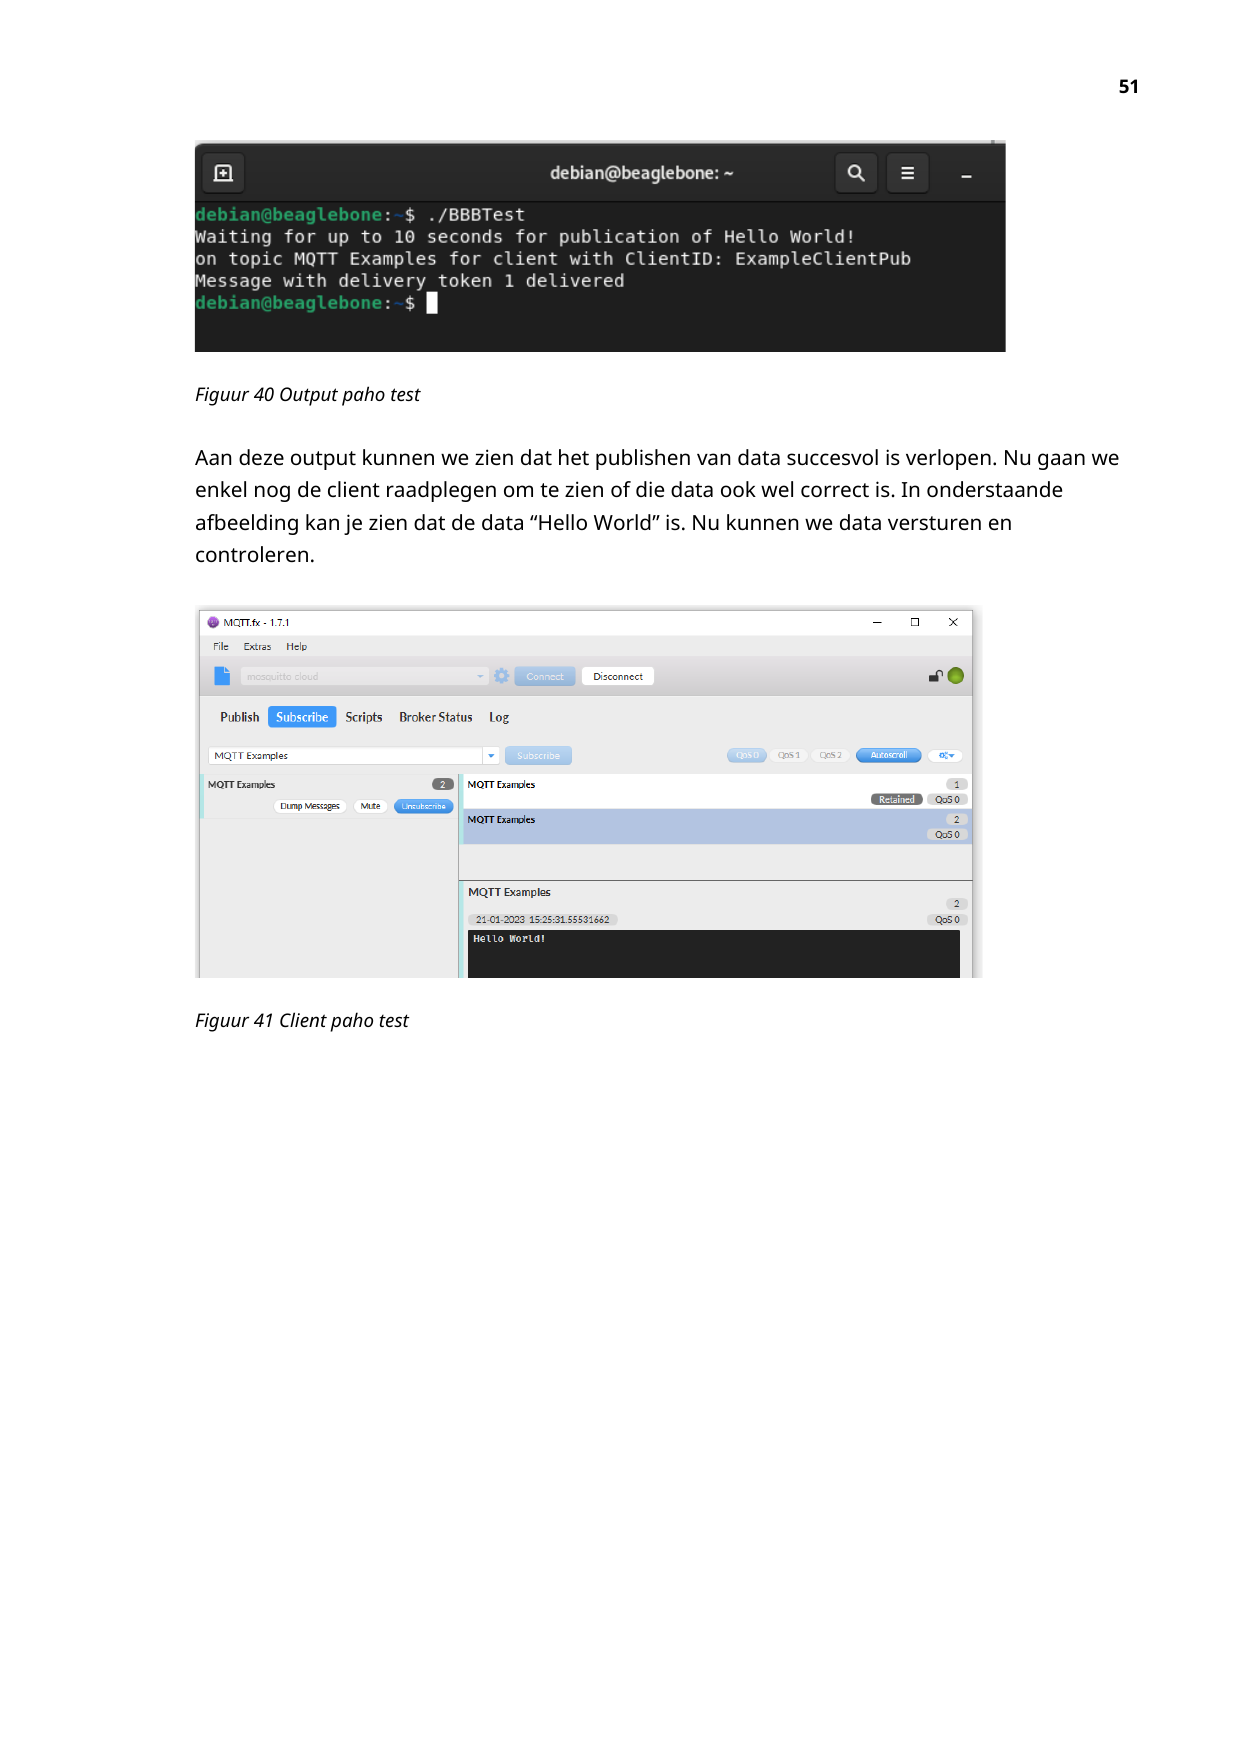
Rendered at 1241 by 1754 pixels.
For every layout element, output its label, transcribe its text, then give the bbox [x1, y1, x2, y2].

picture [194, 140, 1006, 352]
picture [194, 605, 983, 978]
text Figuur 41 Client paho test [195, 1007, 1122, 1032]
